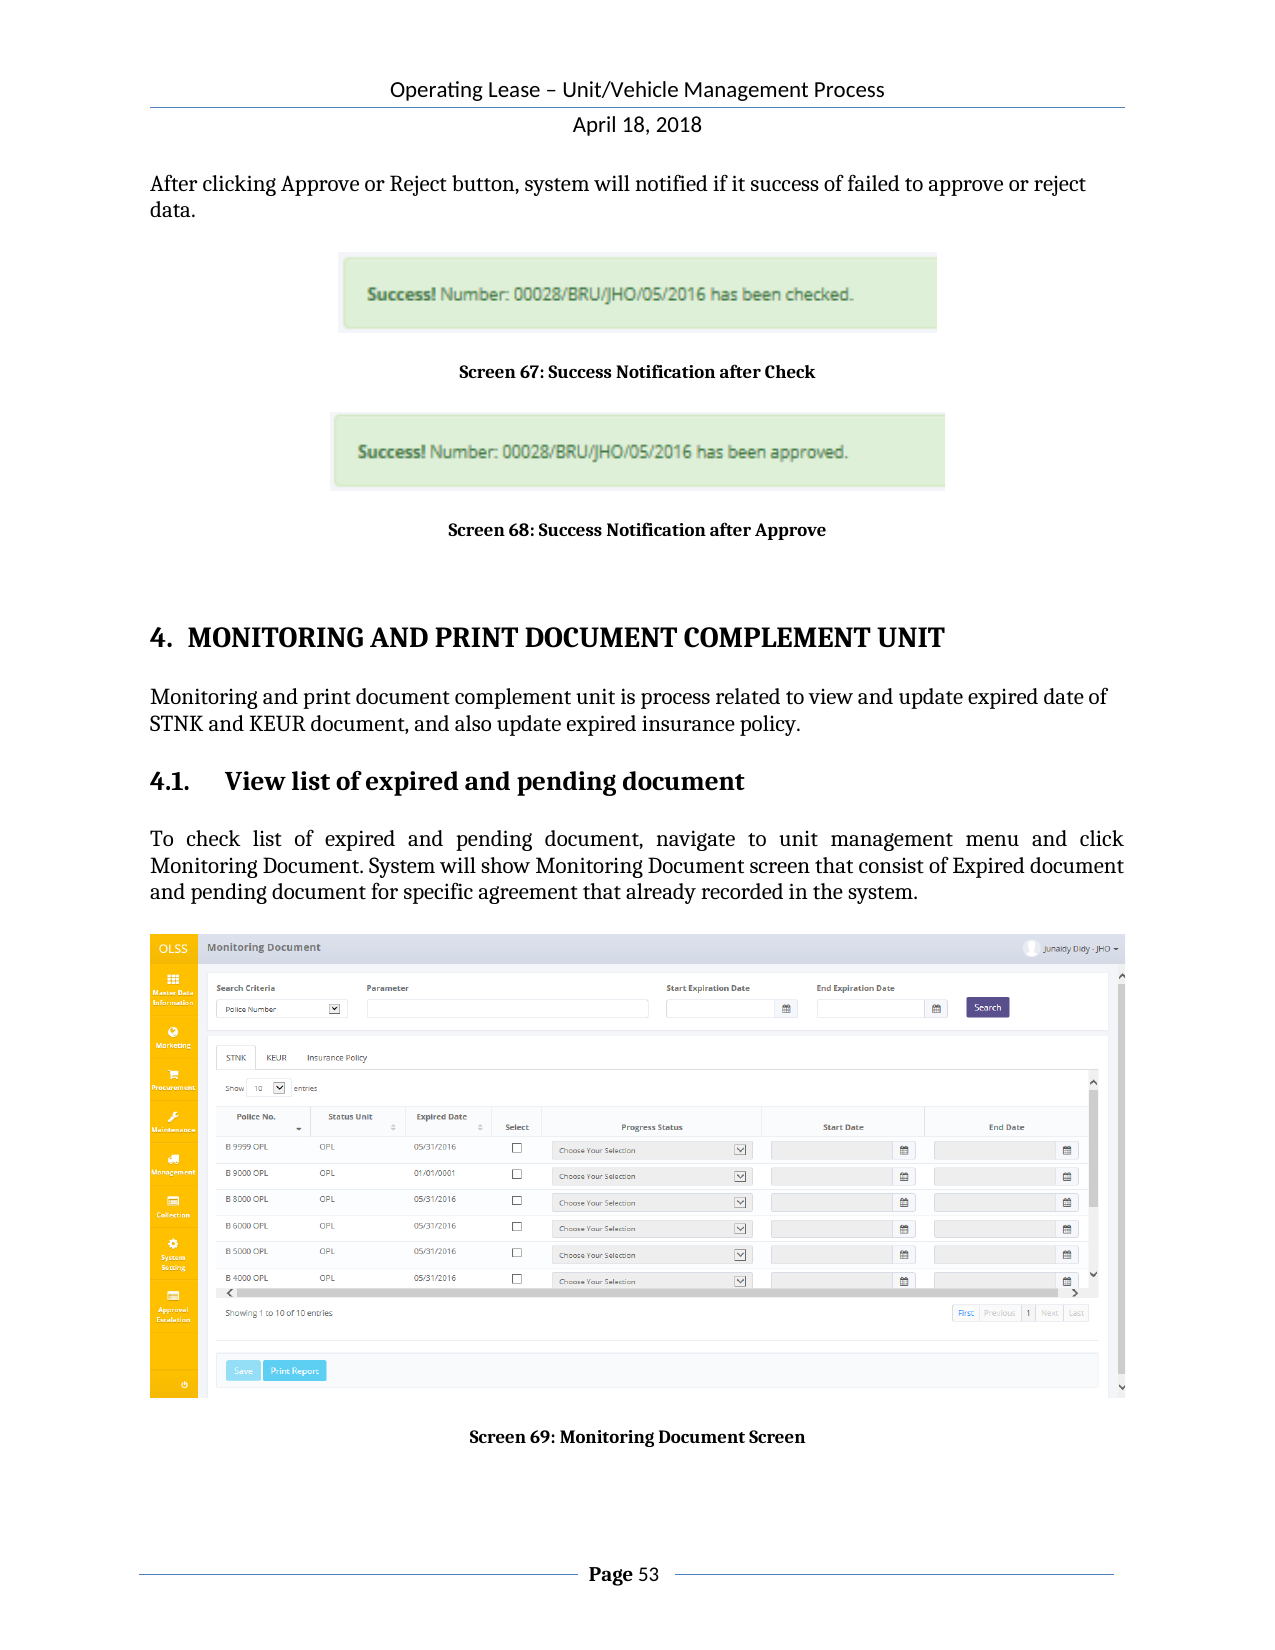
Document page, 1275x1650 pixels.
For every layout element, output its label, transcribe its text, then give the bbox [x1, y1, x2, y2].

text Screen 68: Success Notification after Approve [150, 520, 1125, 541]
text Screen 69: Monitoring Document Screen [150, 1427, 1125, 1449]
subtitle MONITORING AND PRINT DOCUMENT COMPLEMENT UNIT [150, 621, 1125, 655]
text Screen 67: Success Notification after Check [150, 361, 1125, 383]
text Monitoring and print document complement unit is process related to view and update expired date of STNK and KEUR document, and also update expired insurance policy. [150, 684, 1125, 737]
picture [338, 252, 937, 333]
picture [330, 412, 946, 491]
text After clicking Approve or Reject button, system will notified if it success of failed to approve or reject data. [150, 171, 1125, 223]
text To check list of expired and pending document, navigate to unit management menu and click Monitoring Document. System will show Monitoring Document screen that consist of Expired document and pending document for specific agreement that already recorded in the system. [150, 826, 1125, 905]
subtitle View list of expired and pending document [150, 766, 1125, 797]
picture [150, 934, 1125, 1398]
